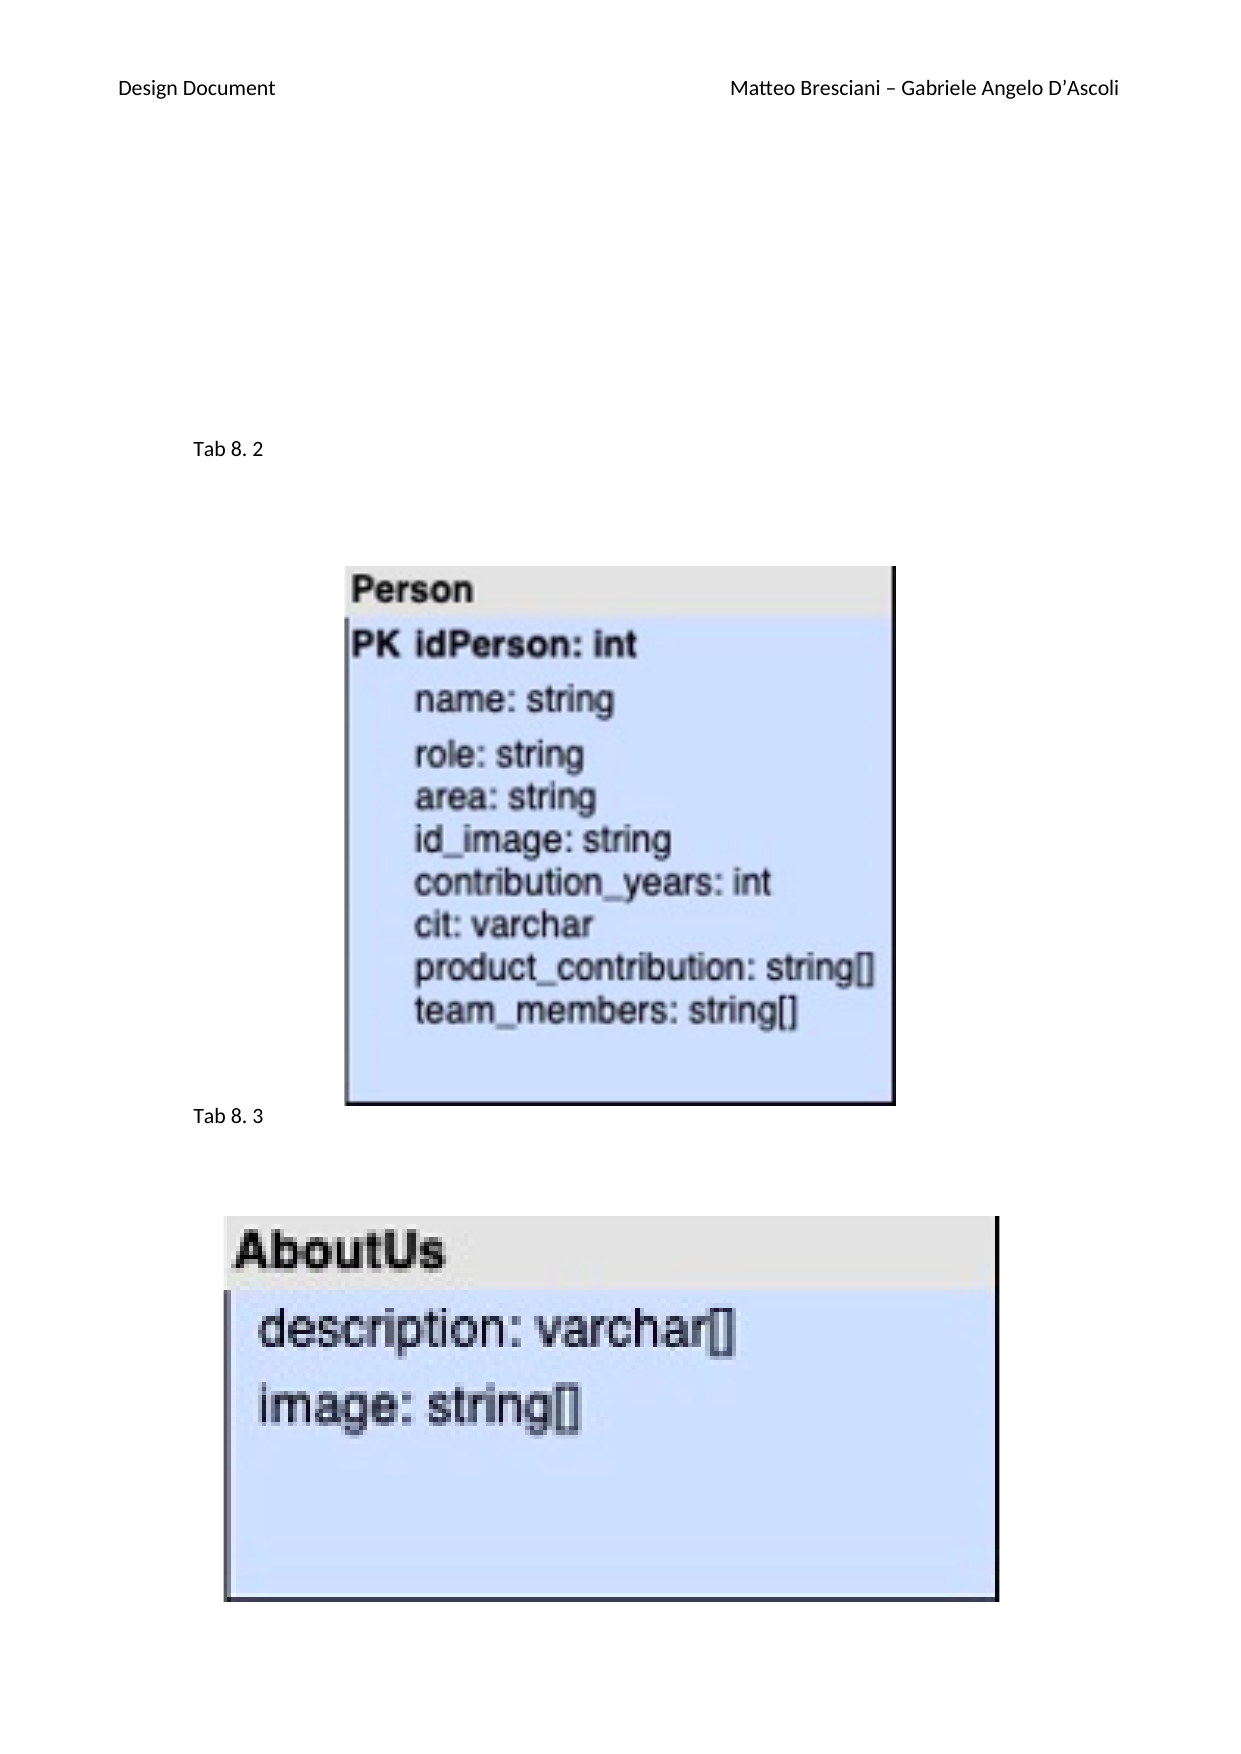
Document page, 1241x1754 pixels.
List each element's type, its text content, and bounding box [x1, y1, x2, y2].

list Tab 8. 3 [193, 1102, 1122, 1129]
picture [223, 1216, 1000, 1602]
picture [344, 566, 896, 1106]
list Tab 8. 2 [193, 435, 1122, 462]
